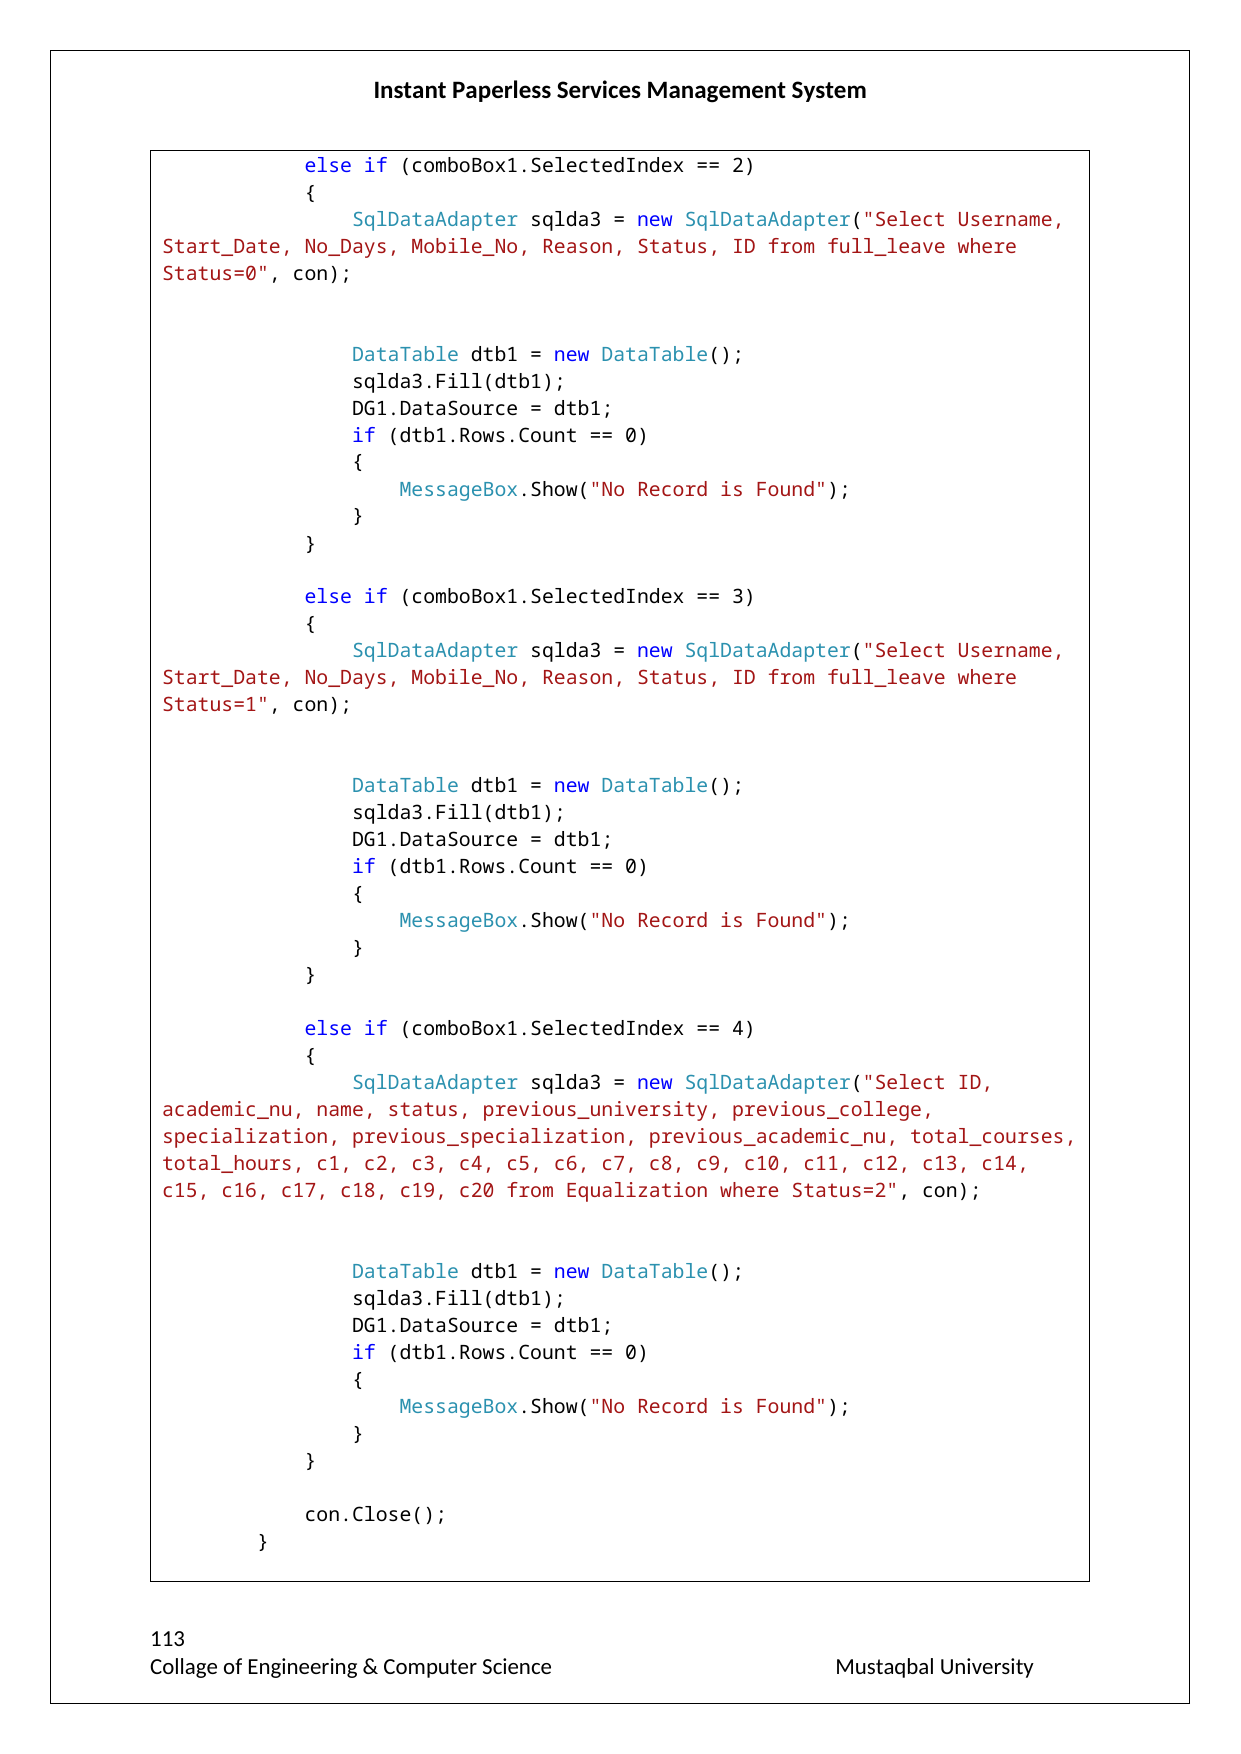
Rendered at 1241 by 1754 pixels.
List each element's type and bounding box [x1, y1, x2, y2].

table_header [151, 151, 1089, 1581]
